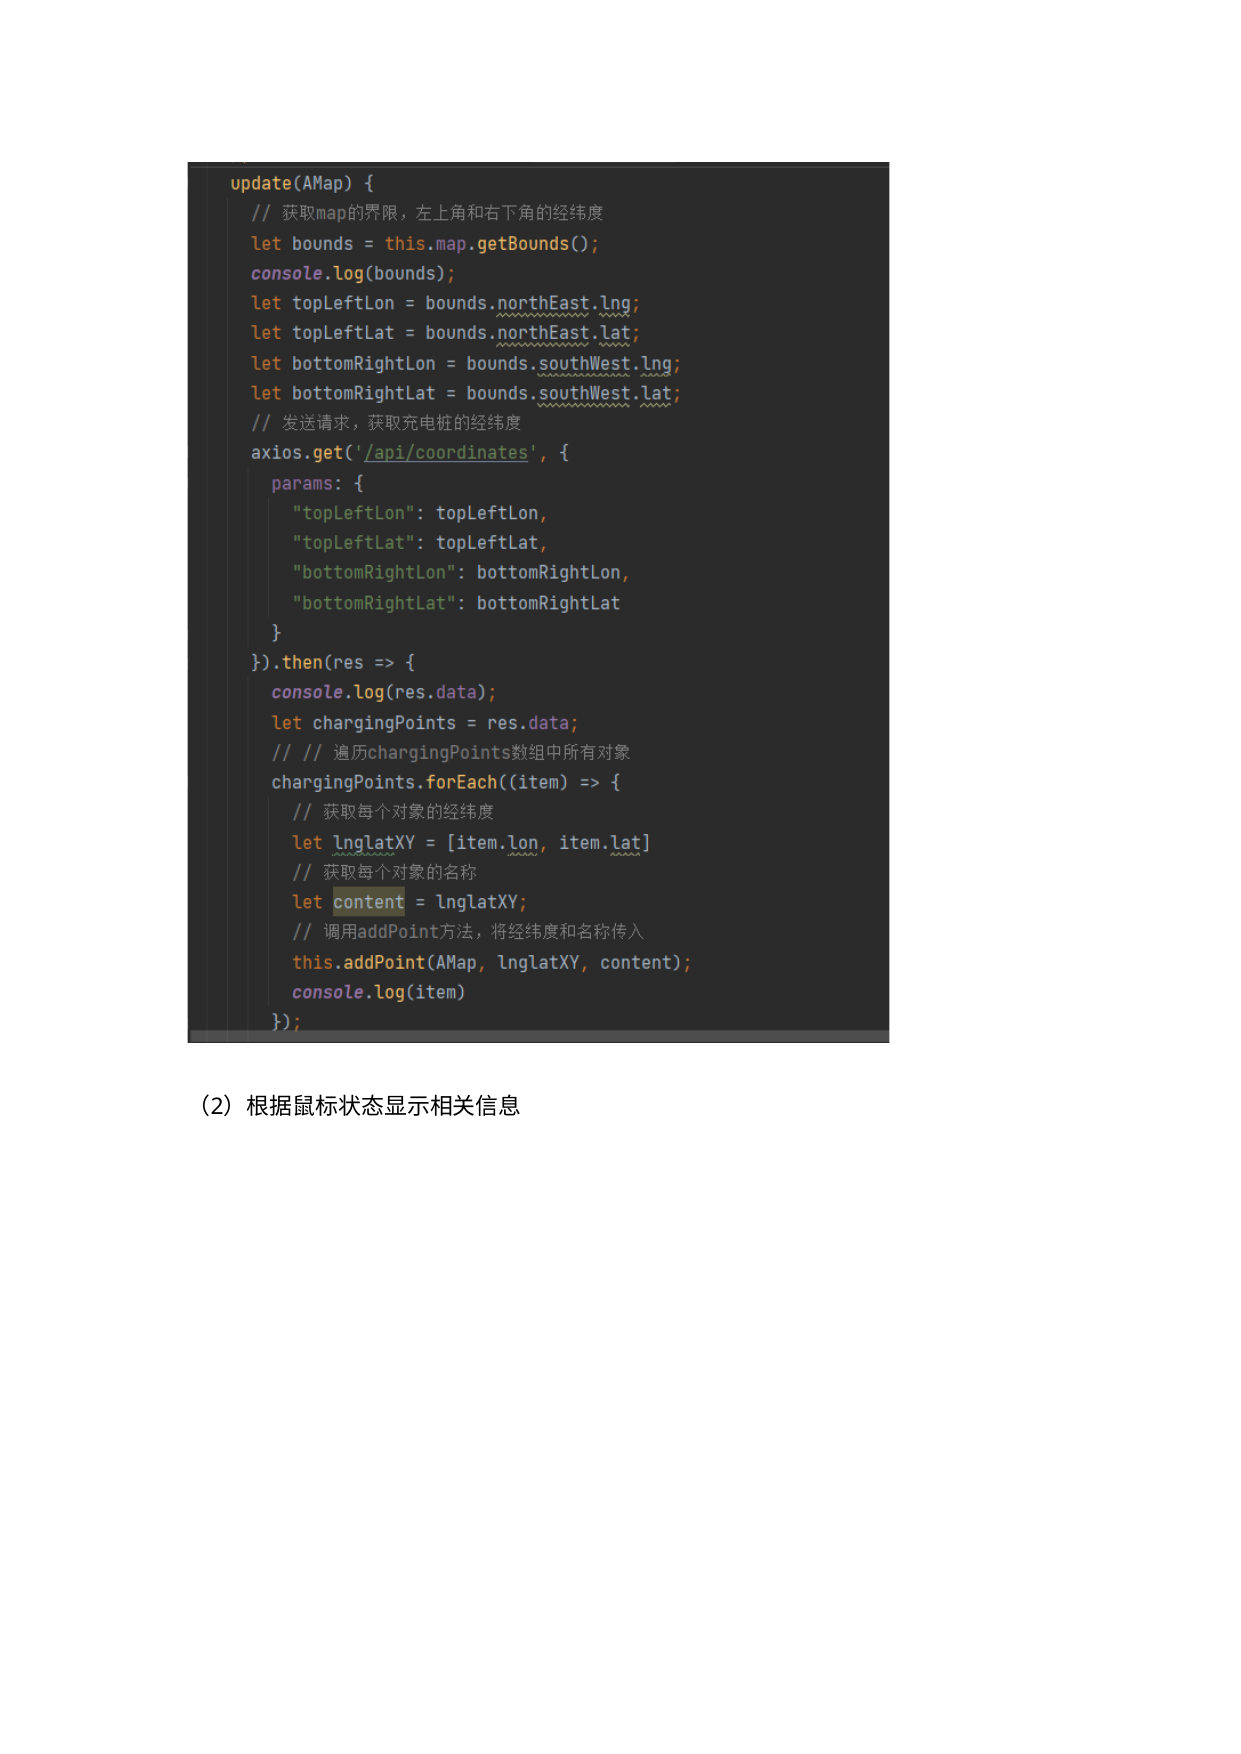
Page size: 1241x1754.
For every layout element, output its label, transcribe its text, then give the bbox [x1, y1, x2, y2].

text （2）根据鼠标状态显示相关信息 [187, 1072, 1053, 1137]
picture [187, 162, 890, 1043]
